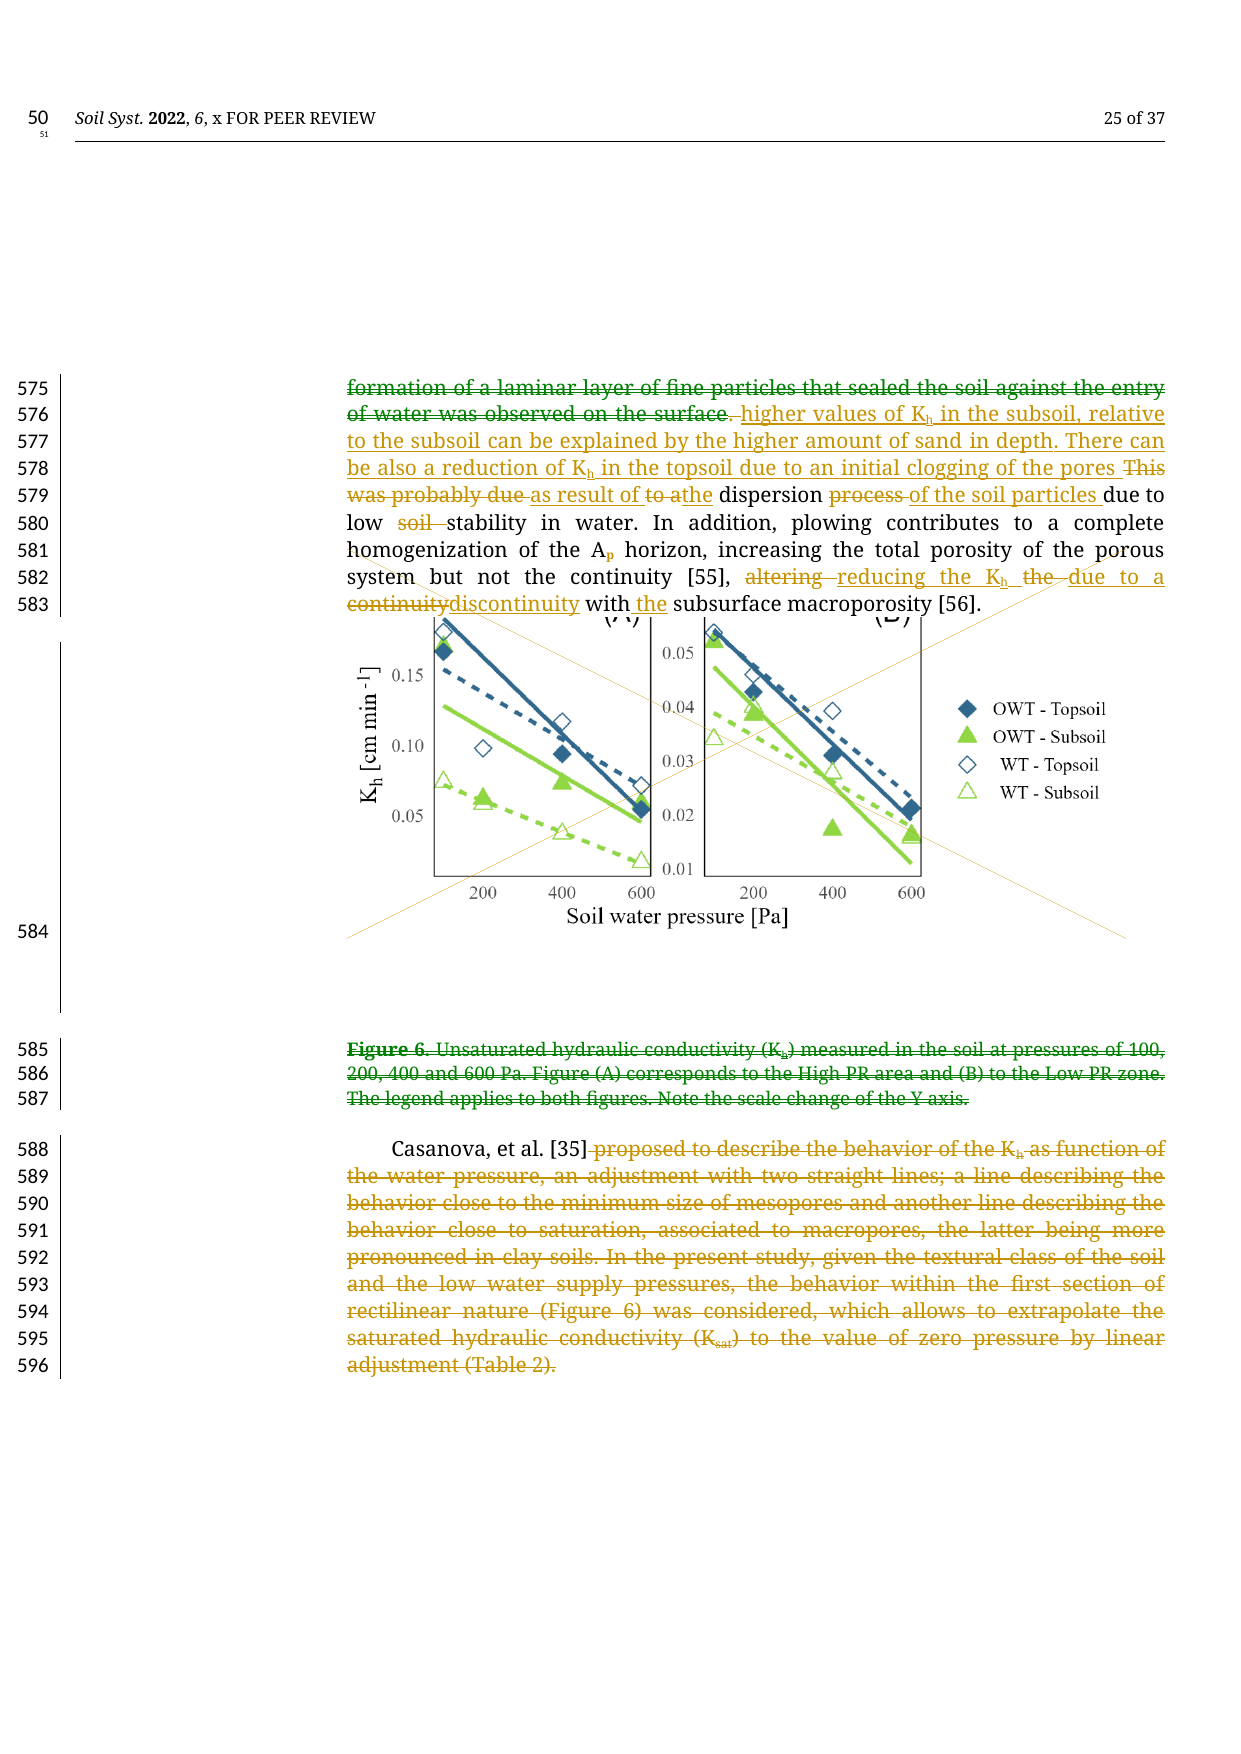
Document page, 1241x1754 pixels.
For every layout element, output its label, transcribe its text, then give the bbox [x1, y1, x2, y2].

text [347, 374, 1165, 389]
picture [486, 617, 987, 743]
text Casanova, et al. [35] [347, 1135, 1165, 1177]
text Casanova, et al. [35] [347, 1314, 1165, 1379]
text Casanova, et al. [35] [347, 1233, 1165, 1258]
picture [346, 617, 734, 938]
picture [348, 745, 1124, 939]
text Casanova, et al. [35] [347, 1260, 1165, 1286]
text Casanova, et al. [35] [347, 1206, 1165, 1231]
text Casanova, et al. [35] [347, 1287, 1165, 1313]
picture [738, 617, 1127, 938]
text Casanova, et al. [35] [347, 1179, 1165, 1204]
